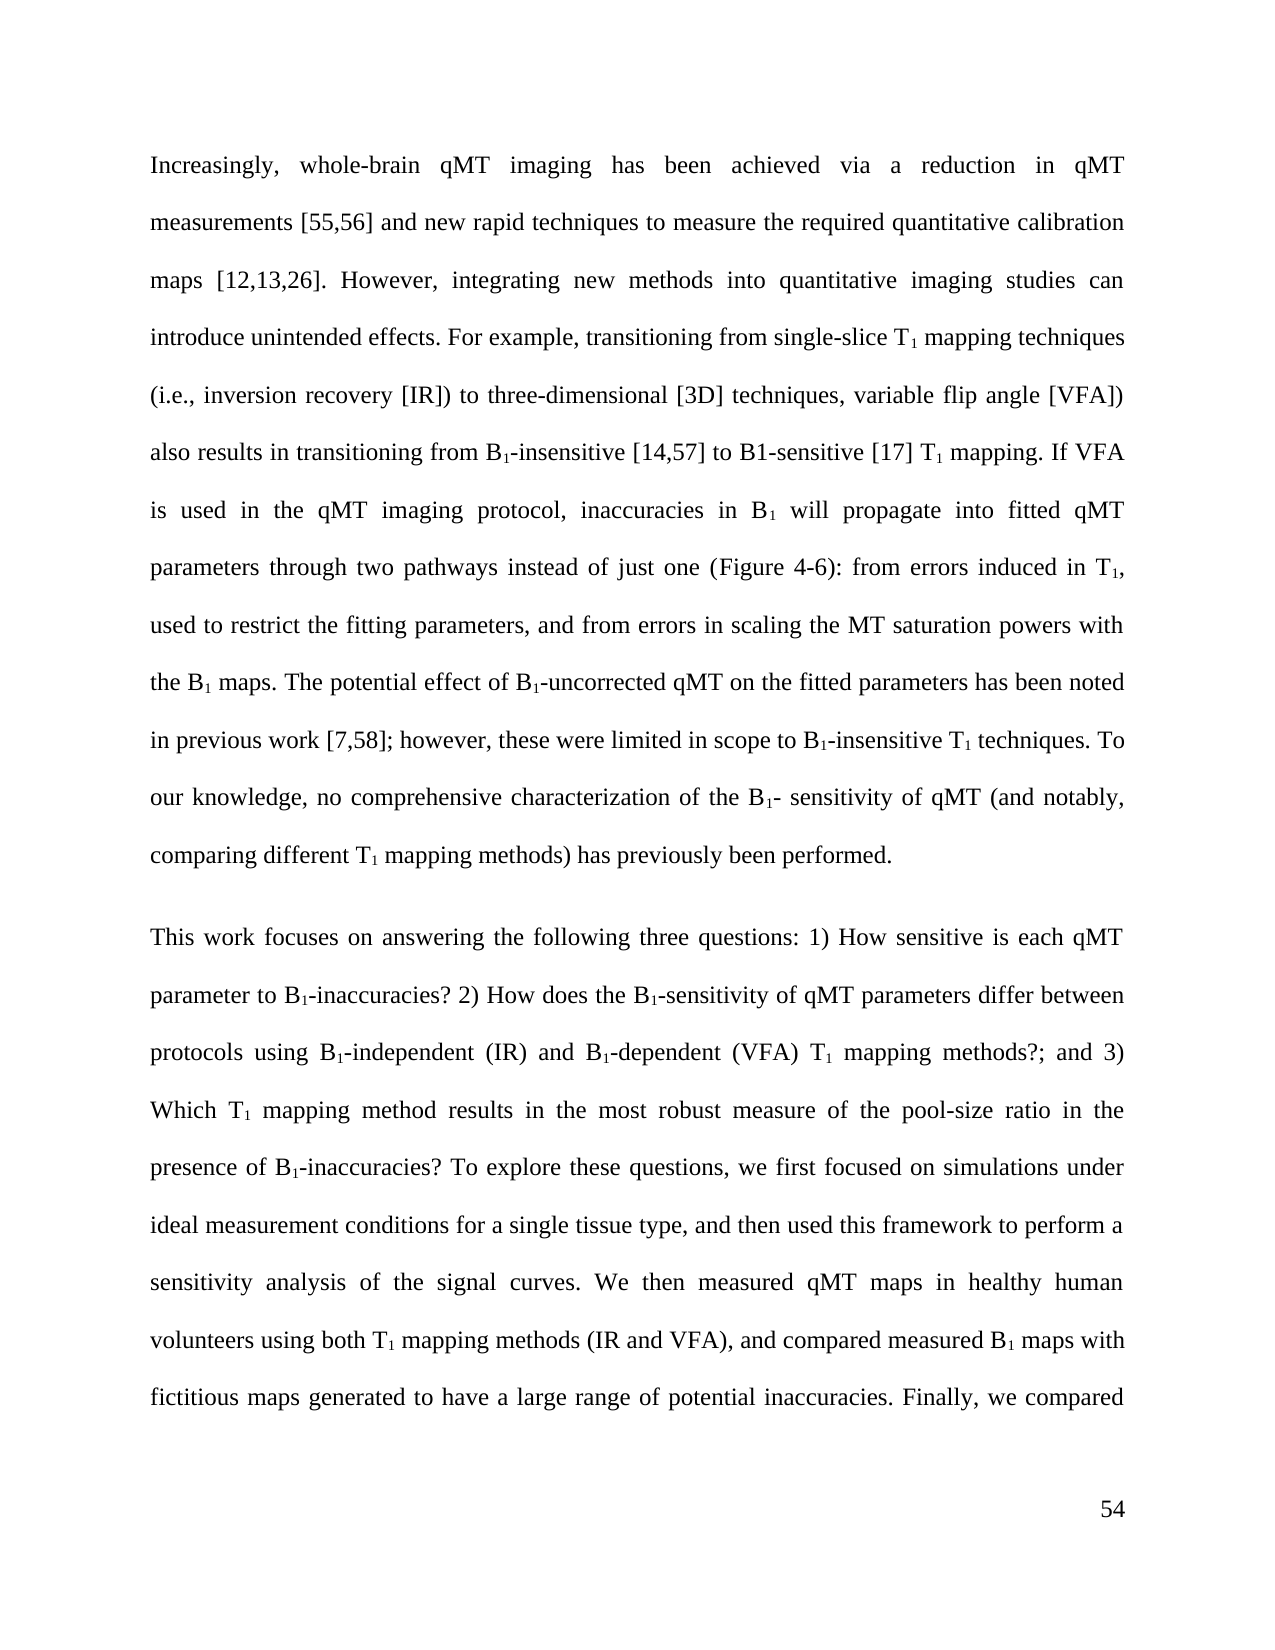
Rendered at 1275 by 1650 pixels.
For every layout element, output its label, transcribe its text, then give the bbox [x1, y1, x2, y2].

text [150, 922, 1125, 1411]
